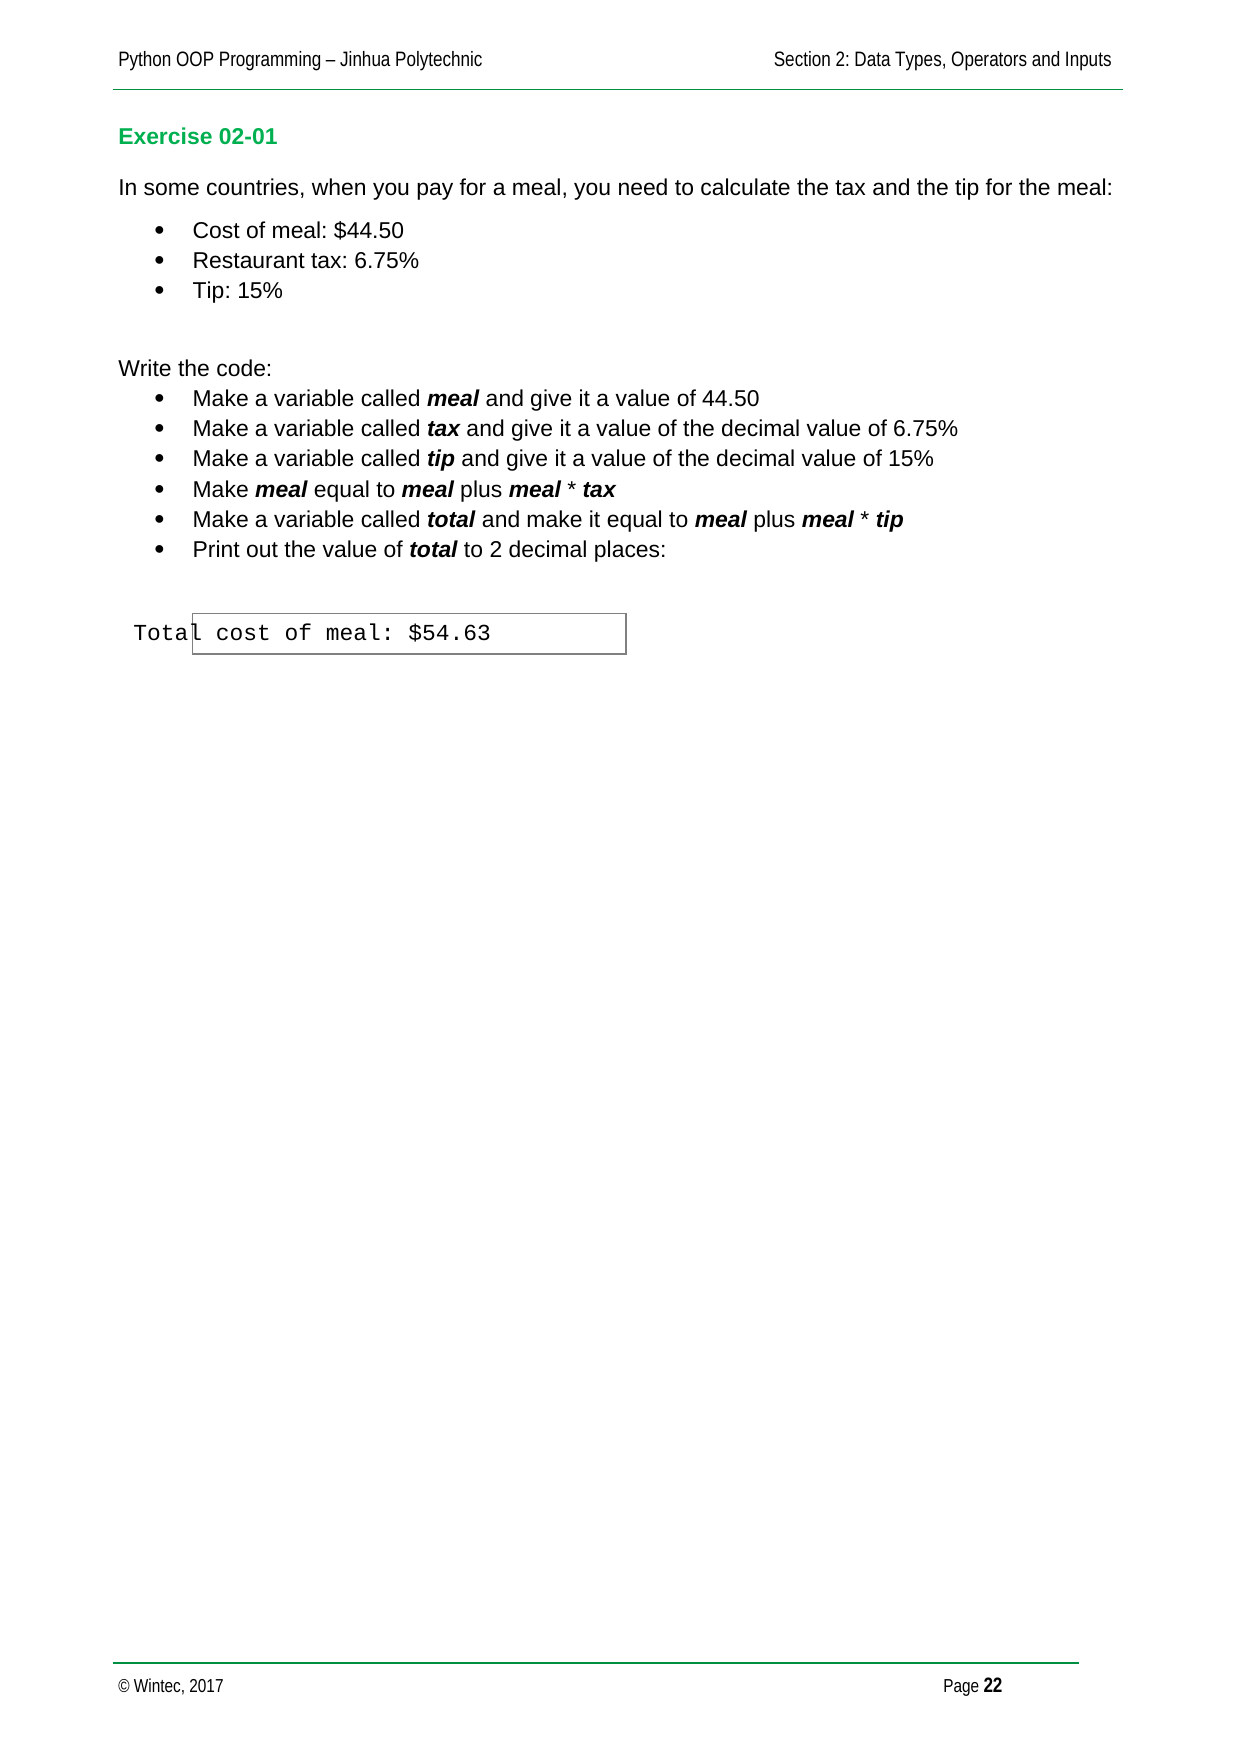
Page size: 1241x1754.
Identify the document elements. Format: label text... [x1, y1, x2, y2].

text In some countries, when you pay for a meal, you need to calculate the tax and the tip for the meal: [118, 174, 1122, 200]
text Make a variable called total and make it equal to meal plus meal * tip [155, 506, 1122, 532]
list Write the code: [118, 355, 1122, 381]
text Cost of meal: $44.50 [155, 217, 1122, 243]
text Make a variable called meal and give it a value of 44.50 [155, 385, 1122, 411]
text Make a variable called tip and give it a value of the decimal value of 15% [155, 445, 1122, 472]
text Print out the value of total to 2 decimal places: [155, 536, 1122, 562]
text Make meal equal to meal plus meal * tax [155, 476, 1122, 502]
text Tip: 15% [155, 277, 1122, 304]
text Exercise 02-01 [118, 123, 1122, 149]
text Make a variable called tax and give it a value of the decimal value of 6.75% [155, 415, 1122, 442]
text Restaurant tax: 6.75% [155, 247, 1122, 273]
